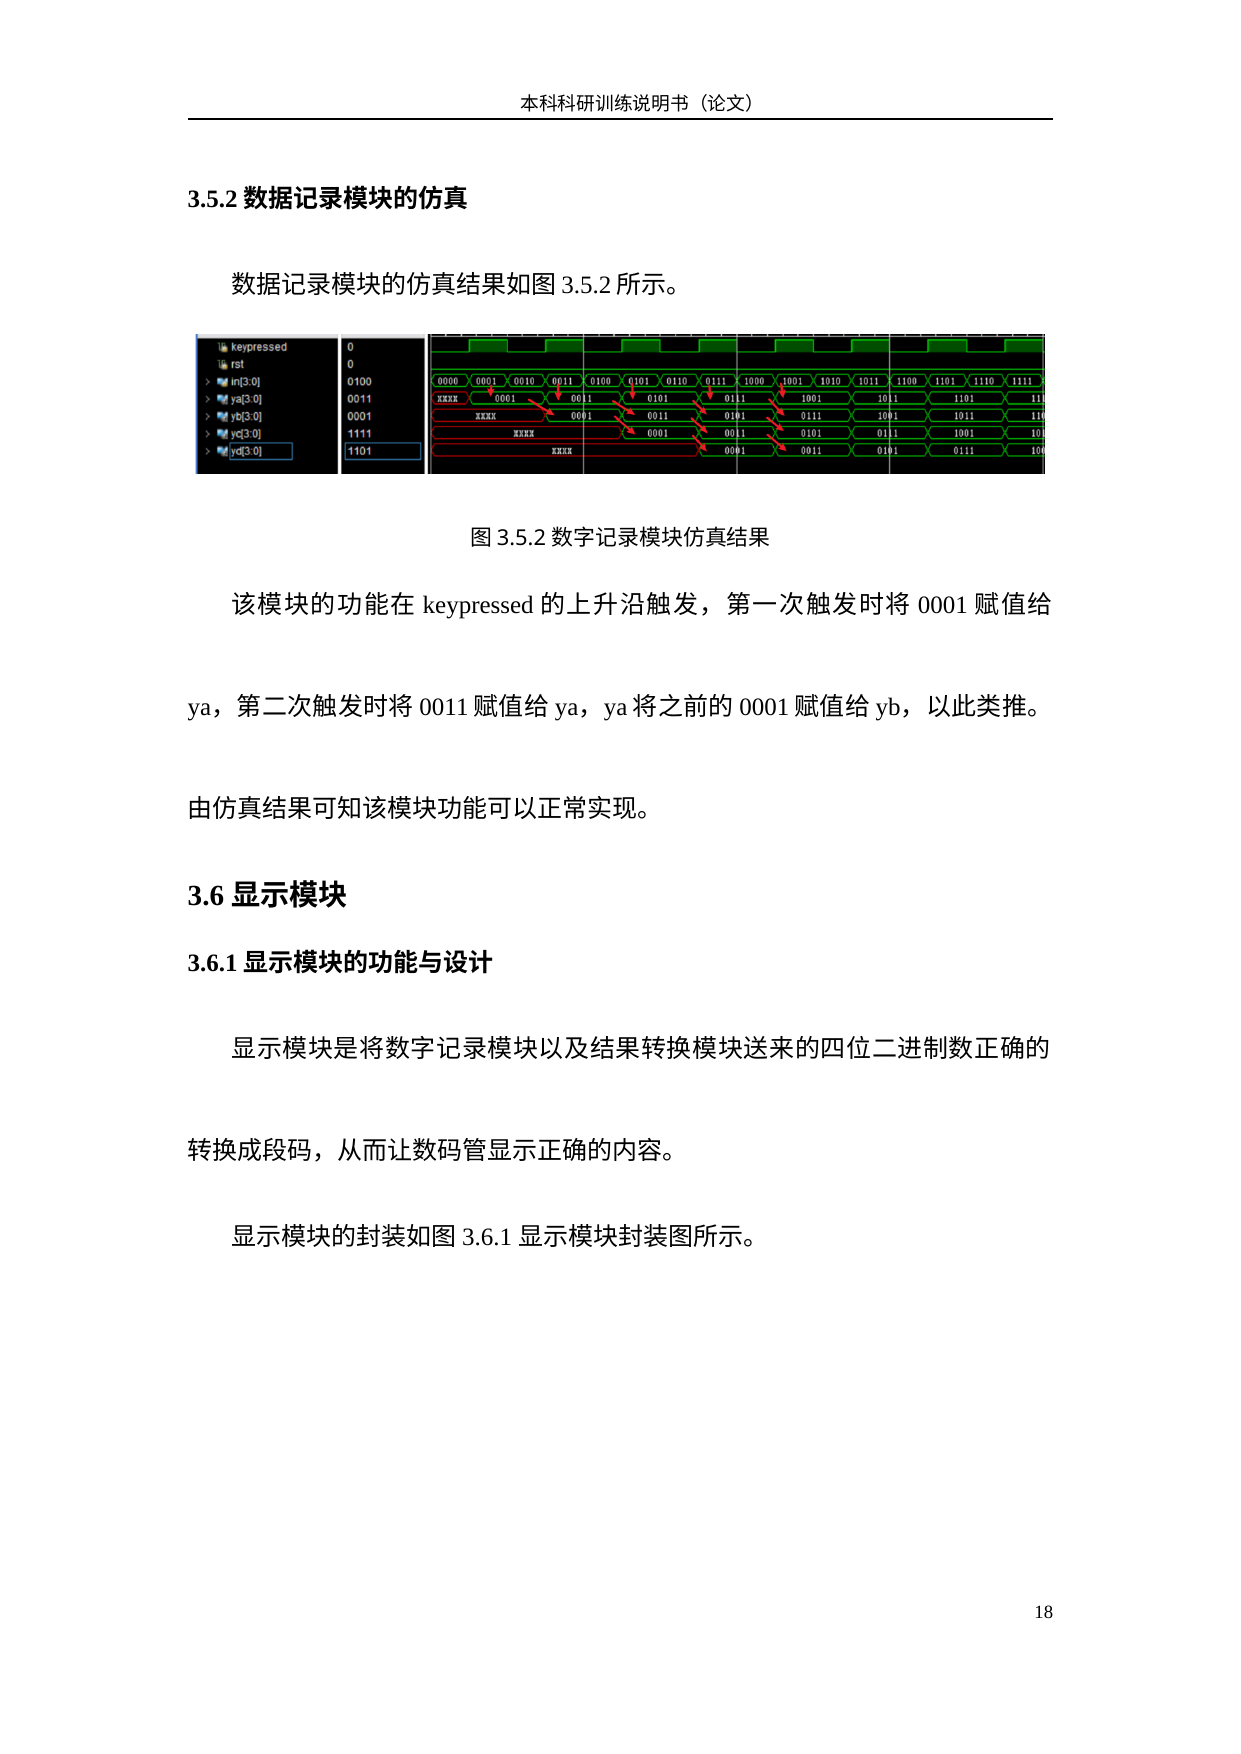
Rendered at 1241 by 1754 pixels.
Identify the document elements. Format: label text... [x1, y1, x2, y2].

text 该模块的功能在keypressed的上升沿触发，第一次触发时将0001赋值给ya，第二次触发时将0011赋值给ya，ya将之前的0001赋值给yb，以此类推。由仿真结果可知该模块功能可以正常实现。 [187, 569, 1053, 841]
text 3.5.2 数据记录模块的仿真 [187, 162, 1053, 230]
text 3.6 显示模块 [187, 859, 1053, 927]
text 显示模块是将数字记录模块以及结果转换模块送来的四位二进制数正确的转换成段码，从而让数码管显示正确的内容。 [187, 1013, 1053, 1182]
text 3.6.1 显示模块的功能与设计 [187, 927, 1053, 994]
text 图 3.5.2 数字记录模块仿真结果 [187, 519, 1053, 553]
picture [195, 334, 1045, 474]
text 显示模块的封装如图 3.6.1 所示。 [187, 1201, 1053, 1268]
text 数据记录模块的仿真结果如图3.5.2所示。 [187, 248, 1053, 316]
